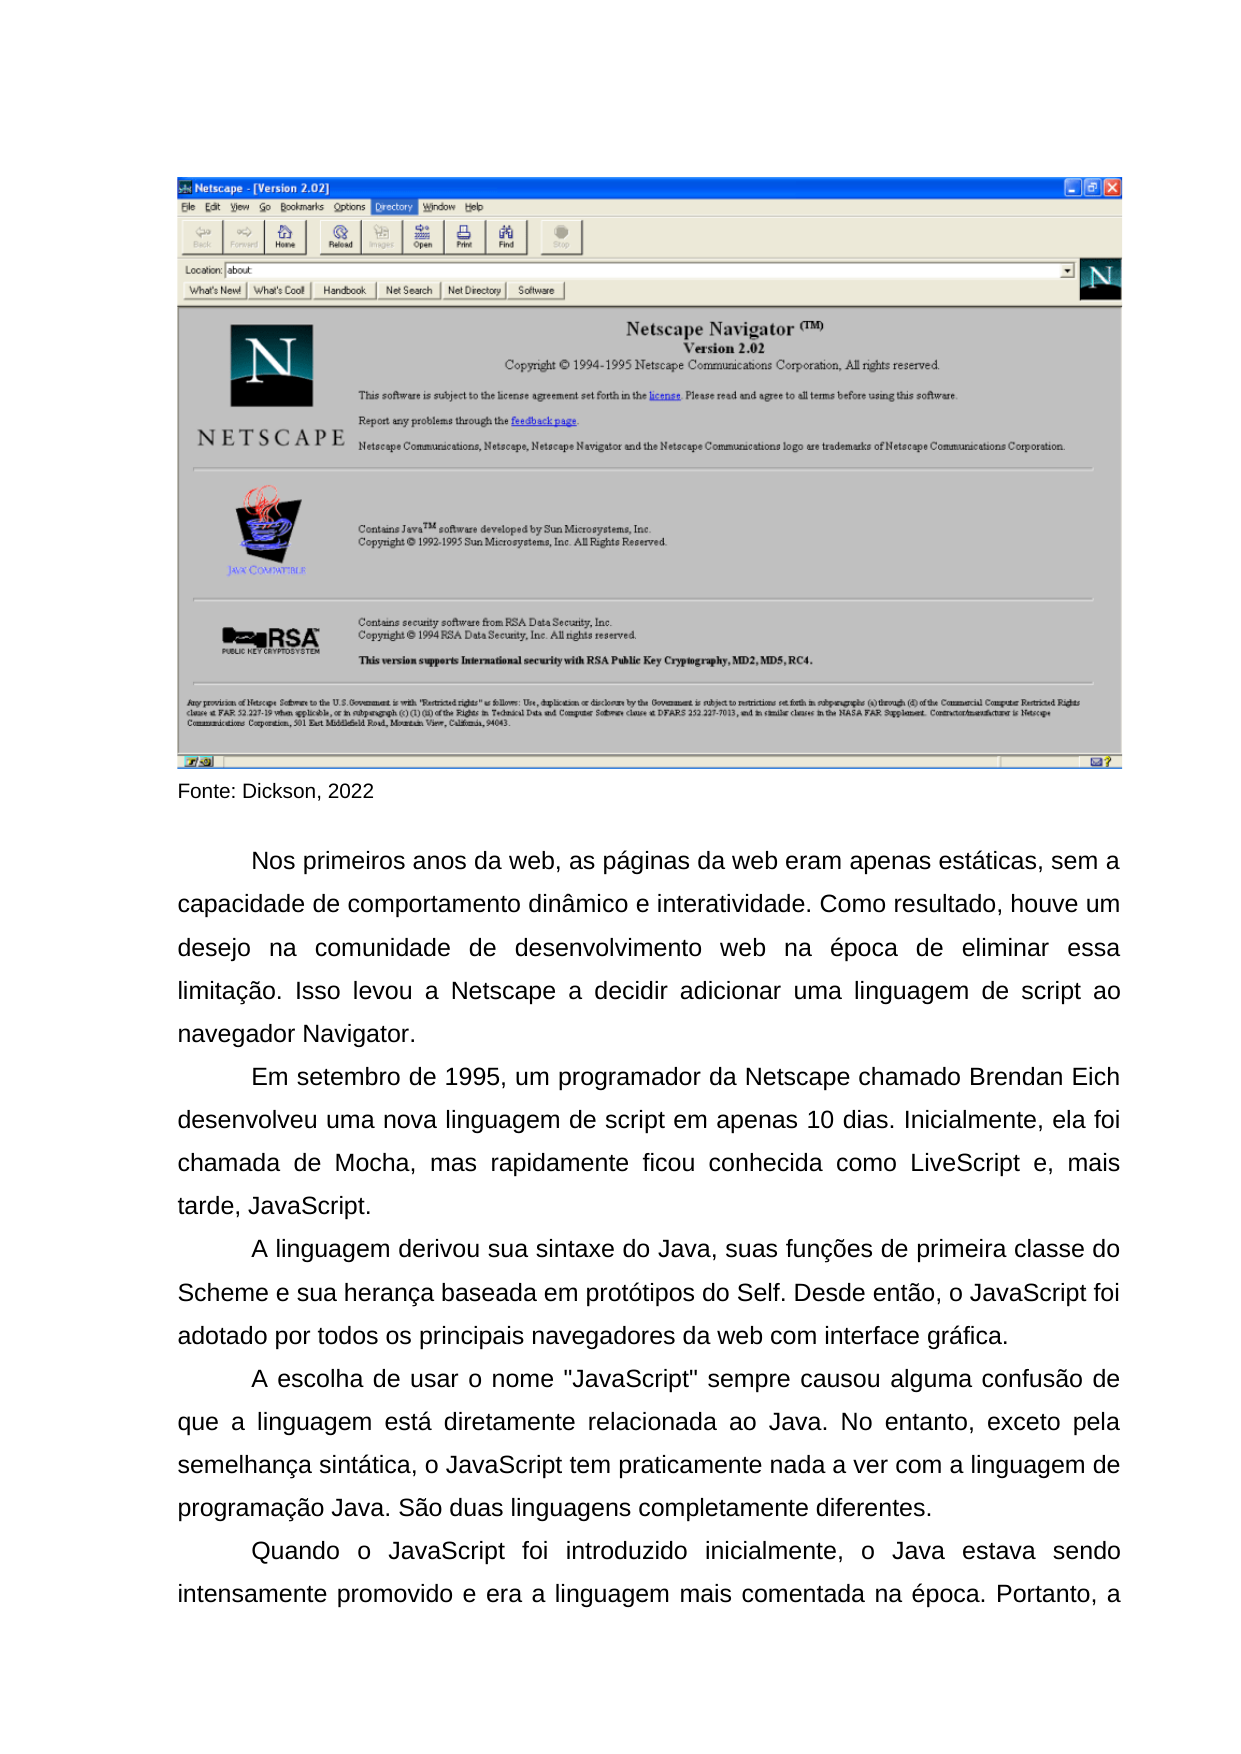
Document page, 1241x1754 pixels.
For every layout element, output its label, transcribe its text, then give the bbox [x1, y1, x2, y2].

text A escolha de usar o nome "JavaScript" sempre causou alguma confusão de que a linguagem está diretamente relacionada ao Java. No entanto, exceto pela semelhança sintática, o JavaScript tem praticamente nada a ver com a linguagem de programação Java. São duas linguagens completamente diferentes. [177, 1364, 1122, 1522]
text A linguagem derivou sua sintaxe do Java, suas funções de primeira classe do Scheme e sua herança baseada em protótipos do Self. Desde então, o JavaScript foi adotado por todos os principais navegadores da web com interface gráfica. [177, 1234, 1122, 1349]
text Em setembro de 1995, um programador da Netscape chamado Brendan Eich desenvolveu uma nova linguagem de script em apenas 10 dias. Inicialmente, ela foi chamada de Mocha, mas rapidamente ficou conhecida como LiveScript e, mais tarde, JavaScript. [177, 1062, 1122, 1220]
text Nos primeiros anos da web, as páginas da web eram apenas estáticas, sem a capacidade de comportamento dinâmico e interatividade. Como resultado, houve um desejo na comunidade de desenvolvimento web na época de eliminar essa limitação. Isso levou a Netscape a decidir adicionar uma linguagem de script ao navegador Navigator. [177, 846, 1122, 1048]
text Fonte: Dickson, 2022 [177, 779, 1122, 803]
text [177, 1536, 1122, 1608]
picture [177, 177, 1123, 769]
